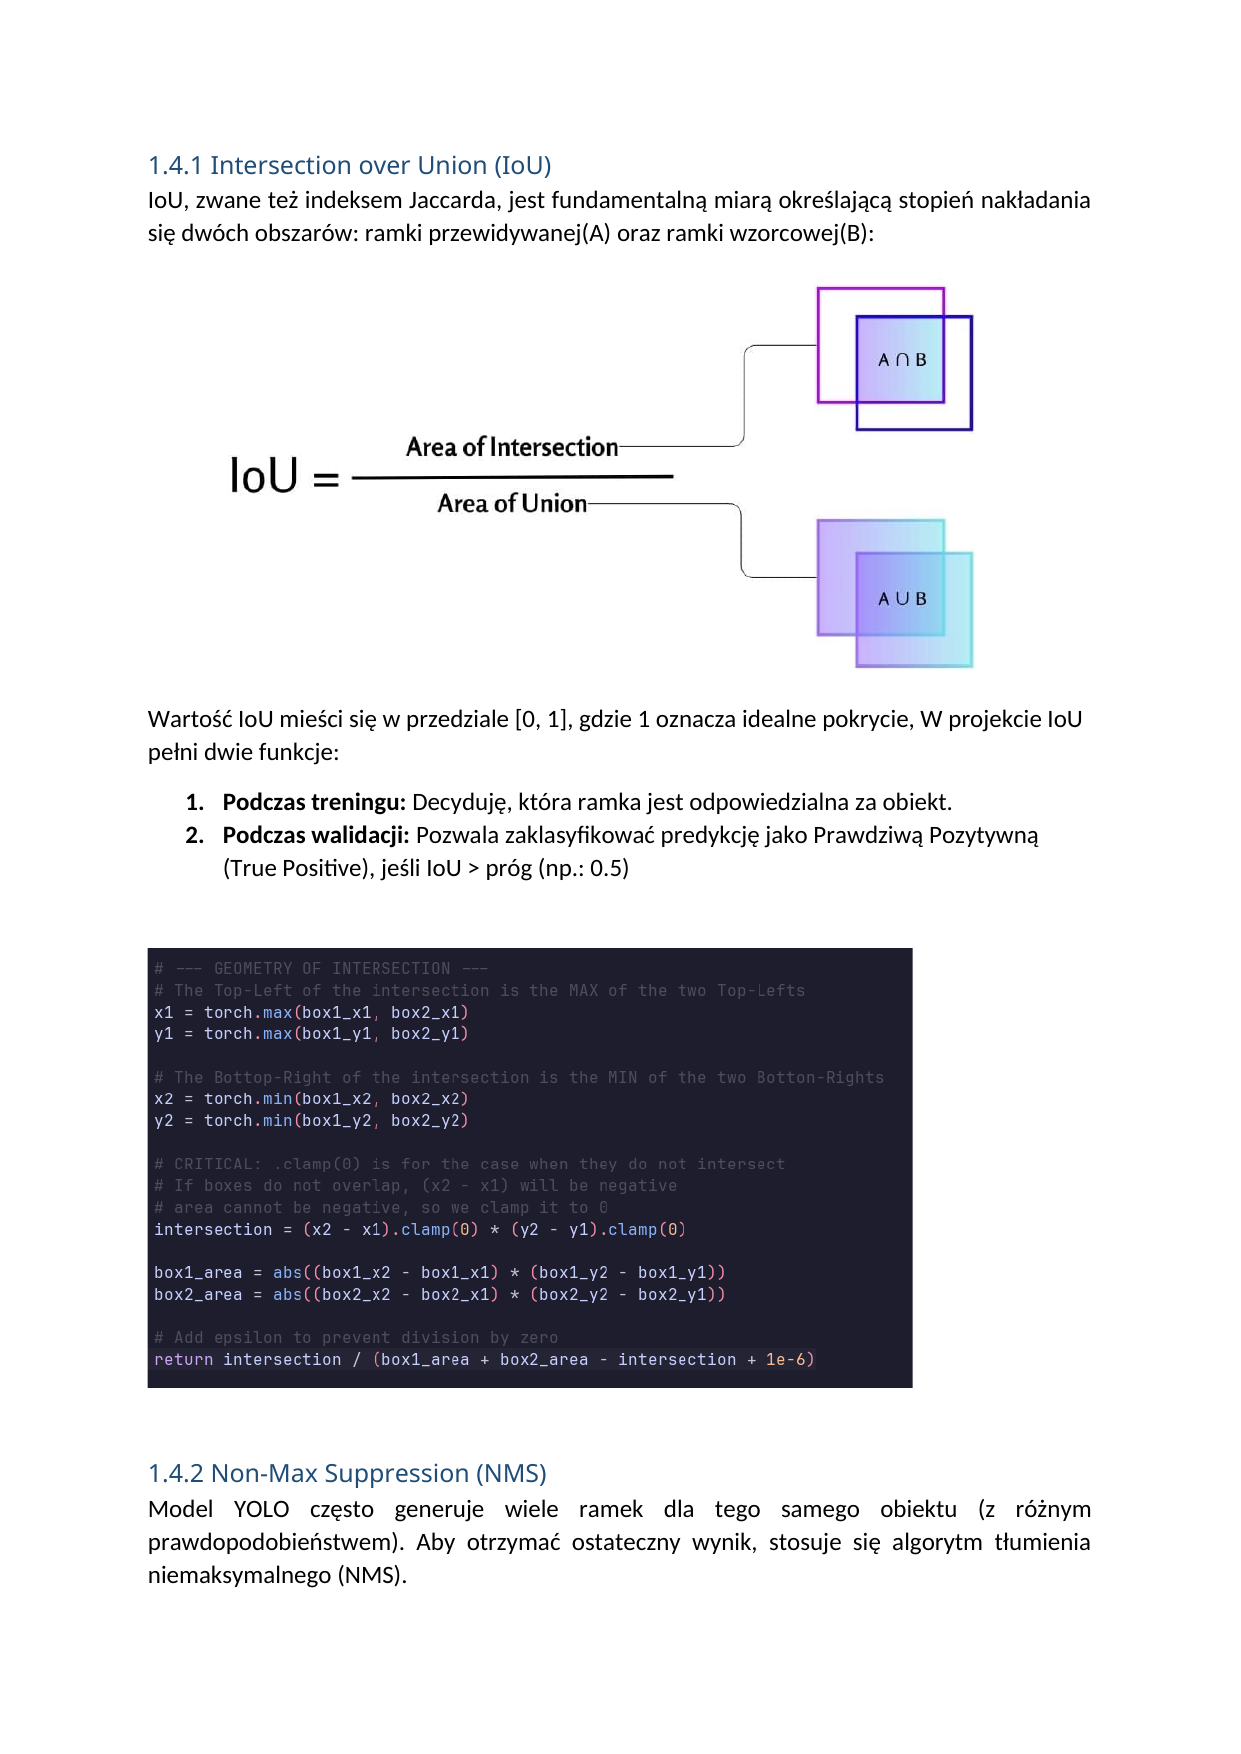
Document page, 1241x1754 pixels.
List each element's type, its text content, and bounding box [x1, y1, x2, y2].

subtitle 1.4.1 Intersection over Union (IoU) [148, 148, 1093, 182]
picture [153, 266, 1033, 685]
list Podczas treningu: Decyduję, która ramka jest odpowiedzialna za obiekt. [185, 786, 1093, 816]
list Podczas walidacji: Pozwala zaklasyfikować predykcję jako Prawdziwą Pozytywną (True Positive), jeśli IoU > próg (np.: 0.5) [185, 819, 1093, 882]
text Wartość IoU mieści się w przedziale [0, 1], gdzie 1 oznacza idealne pokrycie, W projekcie IoU pełni dwie funkcje: [148, 703, 1093, 767]
subtitle 1.4.2 Non-Max Suppression (NMS) [148, 1456, 1093, 1490]
text Model YOLO często generuje wiele ramek dla tego samego obiektu (z różnym prawdopodobieństwem). Aby otrzymać ostateczny wynik, stosuje się algorytm tłumienia niemaksymalnego (NMS). [148, 1493, 1093, 1589]
text IoU, zwane też indeksem Jaccarda, jest fundamentalną miarą określającą stopień nakładania się dwóch obszarów: ramki przewidywanej(A) oraz ramki wzorcowej(B): [148, 184, 1093, 248]
picture [147, 948, 913, 1388]
